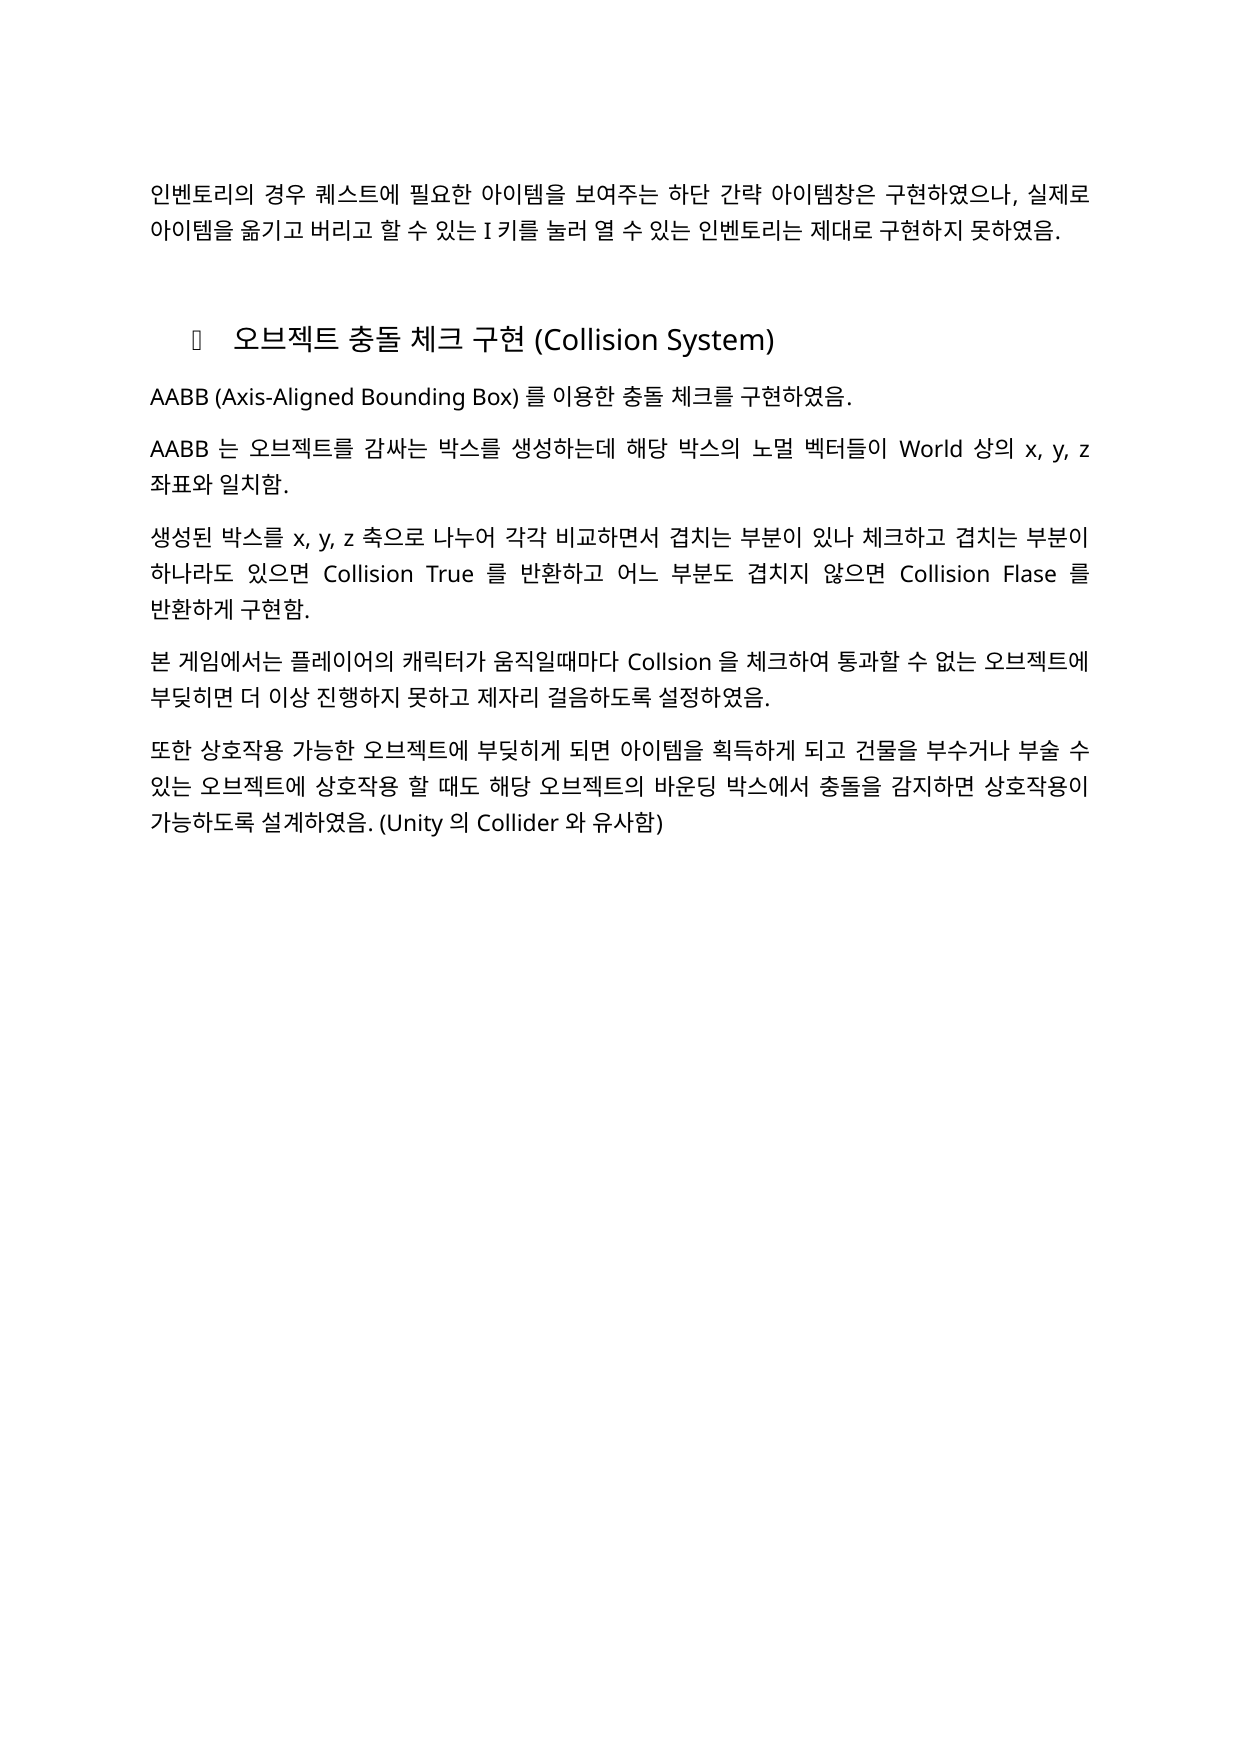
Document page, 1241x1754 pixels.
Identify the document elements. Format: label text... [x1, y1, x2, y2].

text 생성된 박스를 x, y, z 축으로 나누어 각각 비교하면서 겹치는 부분이 있나 체크하고 겹치는 부분이 하나라도 있으면 Collision True 를 반환하고 어느 부분도 겹치지 않으면 Collision Flase 를 반환하게 구현함. [150, 520, 1090, 625]
text 본 게임에서는 플레이어의 캐릭터가 움직일때마다 Collsion 을 체크하여 통과할 수 없는 오브젝트에 부딪히면 더 이상 진행하지 못하고 제자리 걸음하도록 설정하였음. [150, 644, 1090, 713]
text 인벤토리의 경우 퀘스트에 필요한 아이템을 보여주는 하단 간략 아이템창은 구현하였으나, 실제로 아이템을 옮기고 버리고 할 수 있는 I 키를 눌러 열 수 있는 인벤토리는 제대로 구현하지 못하였음. [150, 177, 1090, 246]
text AABB 는 오브젝트를 감싸는 박스를 생성하는데 해당 박스의 노멀 벡터들이 World 상의 x, y, z 좌표와 일치함. [150, 431, 1090, 500]
text AABB (Axis-Aligned Bounding Box) 를 이용한 충돌 체크를 구현하였음. [150, 378, 1090, 412]
list 오브젝트 충돌 체크 구현 (Collision System) [192, 316, 1090, 358]
text 또한 상호작용 가능한 오브젝트에 부딪히게 되면 아이템을 획득하게 되고 건물을 부수거나 부술 수 있는 오브젝트에 상호작용 할 때도 해당 오브젝트의 바운딩 박스에서 충돌을 감지하면 상호작용이 가능하도록 설계하였음. (Unity 의 Collider 와 유사함) [150, 733, 1090, 838]
